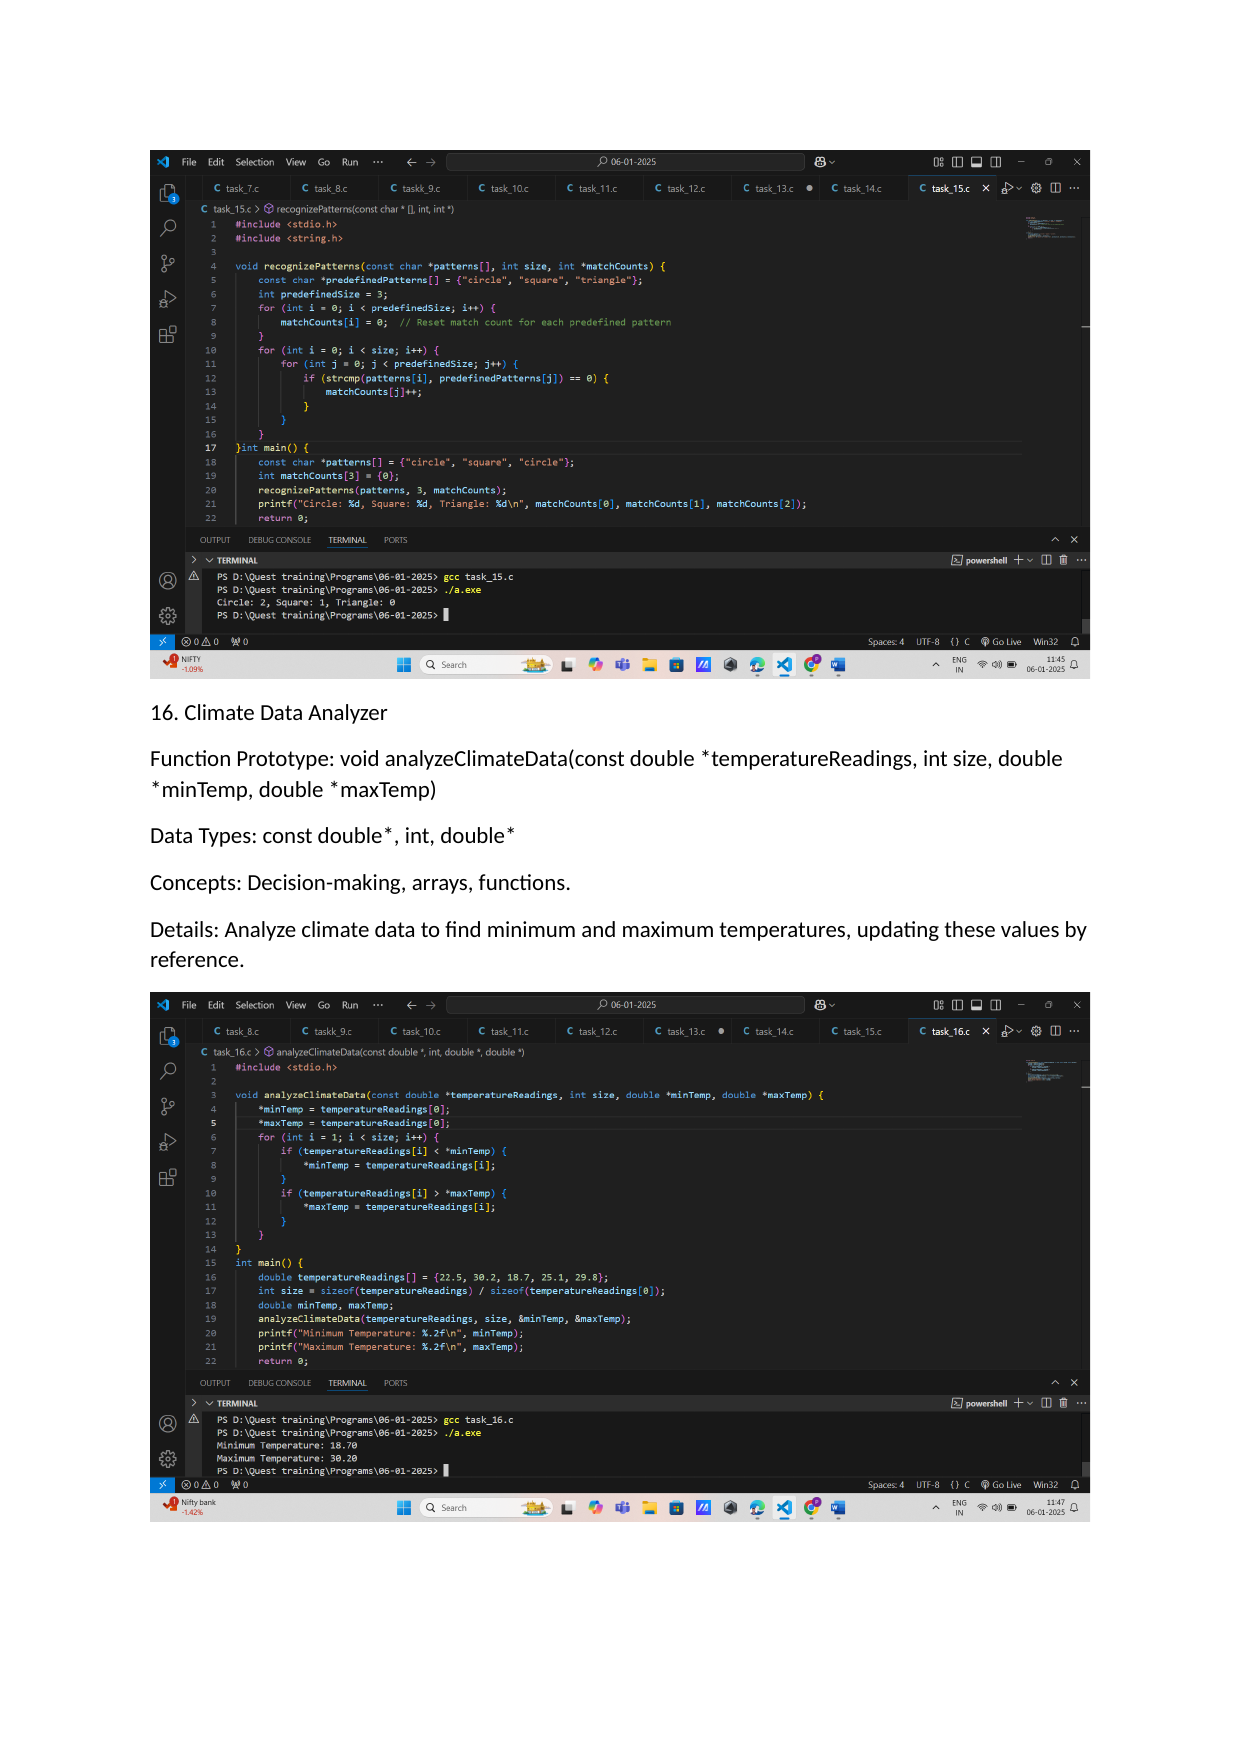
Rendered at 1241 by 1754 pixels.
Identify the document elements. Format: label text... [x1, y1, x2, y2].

text 16. Climate Data Analyzer [150, 698, 1090, 726]
text Function Prototype: void analyzeClimateData(const double *temperatureReadings, int size, double *minTemp, double *maxTemp) [150, 744, 1090, 803]
picture [150, 992, 1091, 1522]
text Data Types: const double*, int, double* [150, 822, 1090, 850]
picture [150, 150, 1091, 679]
text Concepts: Decision-making, arrays, functions. [150, 868, 1090, 897]
text Details: Analyze climate data to find minimum and maximum temperatures, updating these values by reference. [150, 915, 1090, 974]
